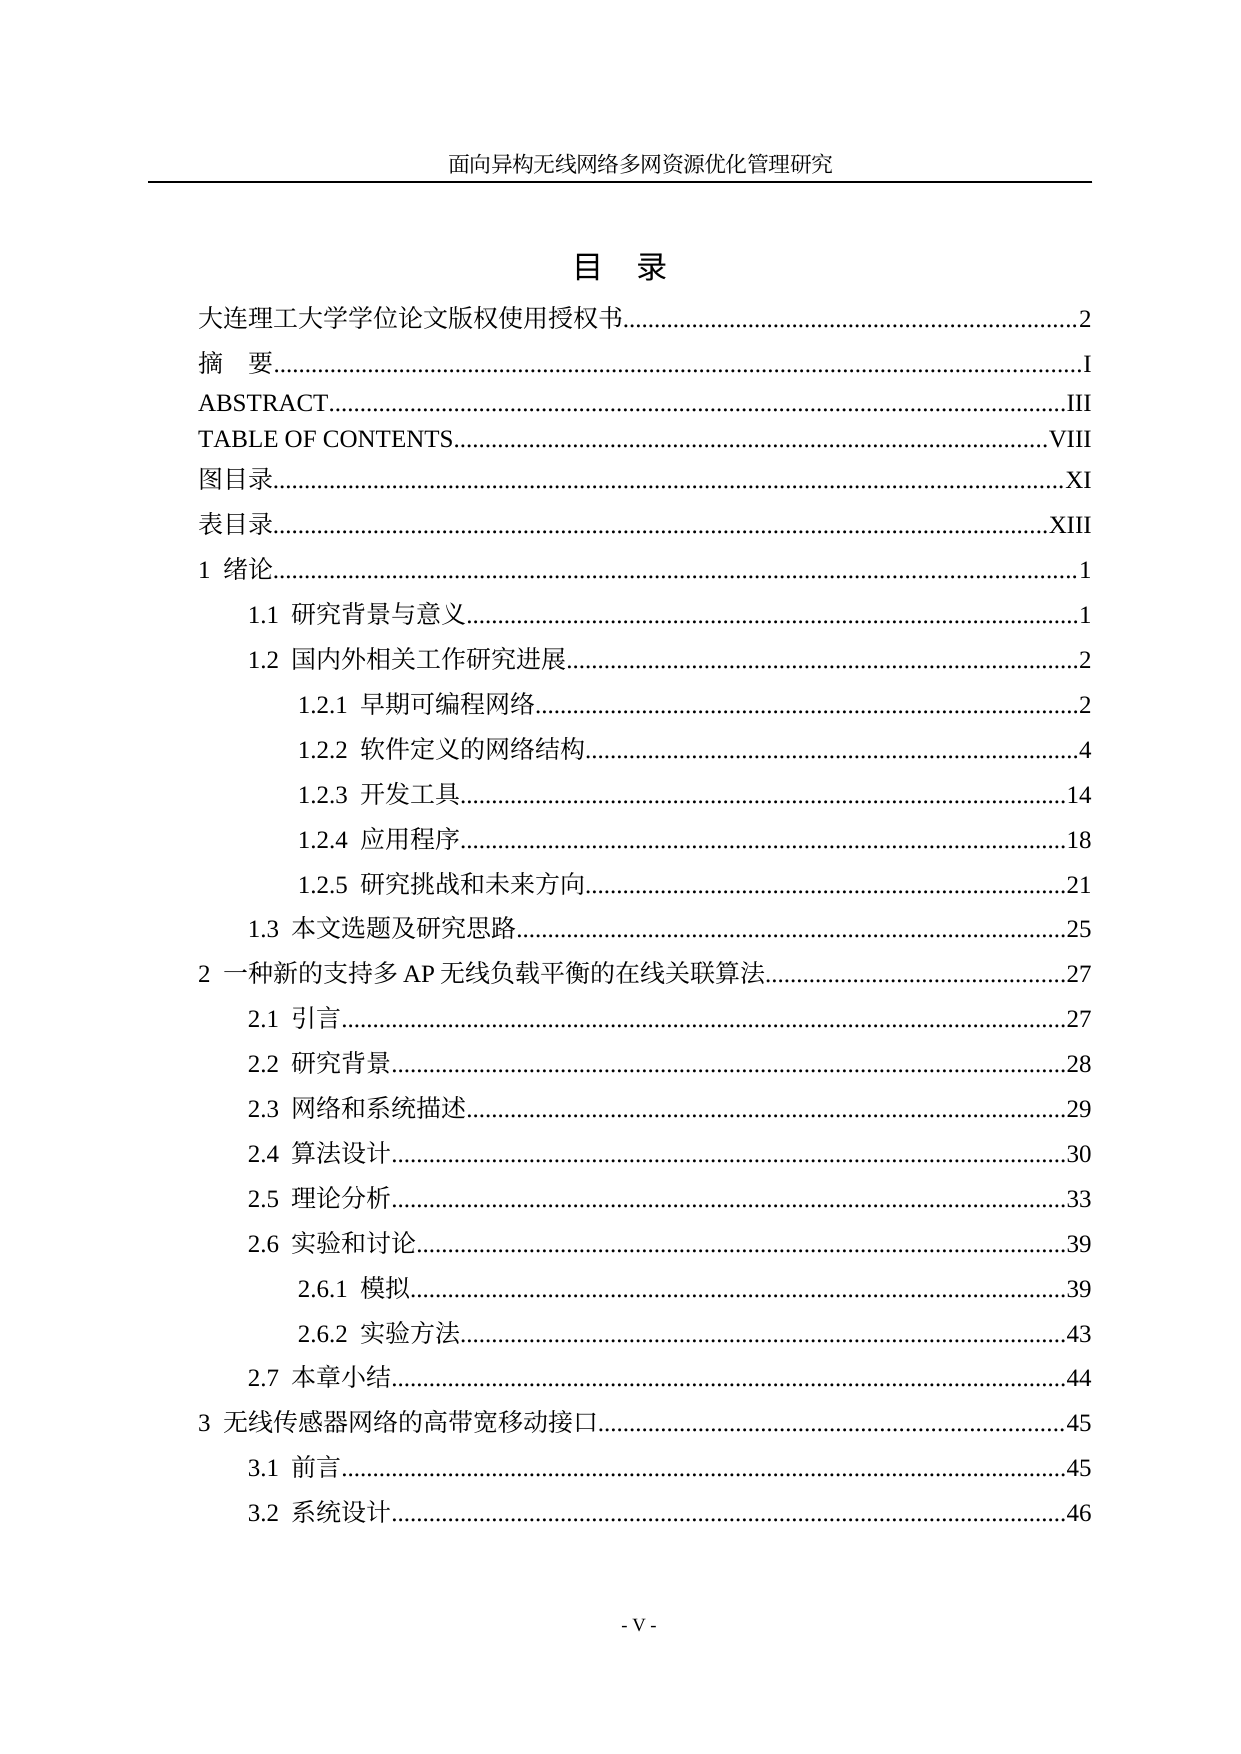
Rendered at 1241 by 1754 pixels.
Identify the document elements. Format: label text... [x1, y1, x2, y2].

text 1 绪论 1 [198, 550, 1092, 586]
text 目 录 [148, 245, 1092, 288]
text 表目录 XIII [198, 505, 1092, 541]
text ABSTRACT III [198, 388, 1092, 417]
text 大连理工大学学位论文版权使用授权书 2 [198, 298, 1092, 334]
text 图目录 XI [198, 460, 1092, 496]
text TABLE OF CONTENTS VIII [198, 424, 1092, 453]
text 1.2.2 软件定义的网络结构 4 [248, 729, 1092, 766]
text 1.3 本文选题及研究思路 25 [198, 909, 1092, 945]
text 1.2.5 研究挑战和未来方向 21 [248, 864, 1092, 900]
text 3.2 系统设计 46 [198, 1493, 1092, 1529]
text 2.3 网络和系统描述 29 [198, 1089, 1092, 1125]
text 2.2 研究背景 28 [198, 1044, 1092, 1080]
text 2.4 算法设计 30 [198, 1134, 1092, 1169]
text 2.5 理论分析 33 [198, 1178, 1092, 1214]
text 3.1 前言 45 [198, 1448, 1092, 1484]
text 2.7 本章小结 44 [198, 1358, 1092, 1394]
text 1.1 研究背景与意义 1 [198, 595, 1092, 631]
text 1.2 国内外相关工作研究进展 2 [198, 640, 1092, 676]
text 2.6.1 模拟 39 [248, 1268, 1092, 1304]
text 摘 要 I [198, 343, 1092, 379]
text 1.2.3 开发工具 14 [248, 774, 1092, 810]
text 3 无线传感器网络的高带宽移动接口 45 [198, 1403, 1092, 1439]
text 2 一种新的支持多AP无线负载平衡的在线关联算法 27 [198, 954, 1092, 990]
text 1.2.1 早期可编程网络 2 [248, 685, 1092, 721]
text 1.2.4 应用程序 18 [248, 819, 1092, 855]
text 2.6.2 实验方法 43 [248, 1313, 1092, 1349]
text 2.6 实验和讨论 39 [198, 1223, 1092, 1259]
text 2.1 引言 27 [198, 999, 1092, 1035]
